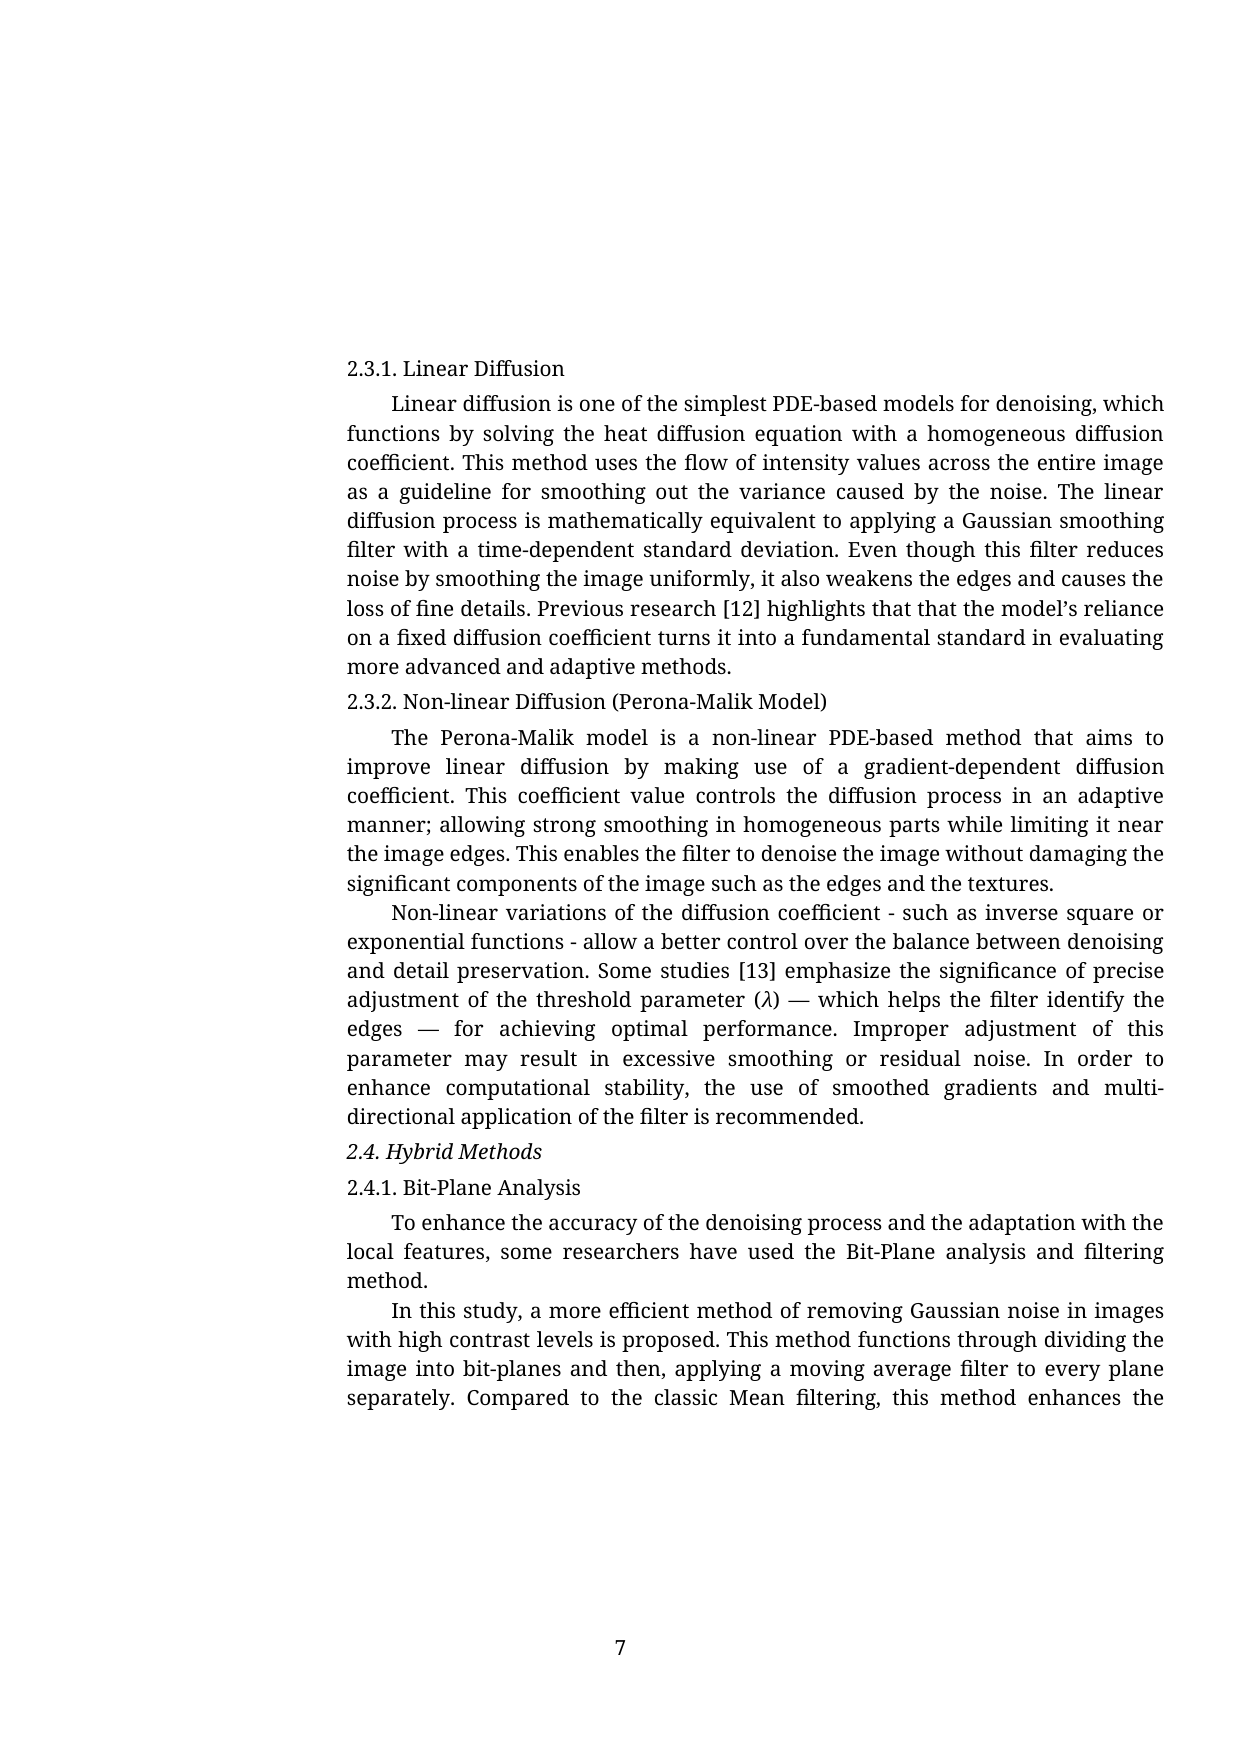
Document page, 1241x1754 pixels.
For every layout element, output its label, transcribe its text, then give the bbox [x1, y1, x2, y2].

text To enhance the accuracy of the denoising process and the adaptation with the local features, some researchers have used the Bit-Plane analysis and filtering method. [347, 1207, 1165, 1295]
text Non-linear variations of the diffusion coefficient - such as inverse square or exponential functions - allow a better control over the balance between denoising and detail preservation. Some studies [13] emphasize the significance of precise adjustment of the threshold parameter (λ) — which helps the filter identify the edges — for achieving optimal performance. Improper adjustment of this parameter may result in excessive smoothing or residual noise. In order to enhance computational stability, the use of smoothed gradients and multi-directional application of the filter is recommended. [347, 897, 1165, 1130]
subtitle 2.3.1. Linear Diffusion [347, 353, 1165, 382]
text Linear diffusion is one of the simplest PDE-based models for denoising, which functions by solving the heat diffusion equation with a homogeneous diffusion coefficient. This method uses the flow of intensity values across the entire image as a guideline for smoothing out the variance caused by the noise. The linear diffusion process is mathematically equivalent to applying a Gaussian smoothing filter with a time-dependent standard deviation. Even though this filter reduces noise by smoothing the image uniformly, it also weakens the edges and causes the loss of fine details. Previous research [12] highlights that that the model’s reliance on a fixed diffusion coefficient turns it into a fundamental standard in evaluating more advanced and adaptive methods. [347, 389, 1165, 680]
subtitle 2.4.1. Bit-Plane Analysis [347, 1172, 1165, 1201]
text The Perona-Malik model is a non-linear PDE-based method that aims to improve linear diffusion by making use of a gradient-dependent diffusion coefficient. This coefficient value controls the diffusion process in an adaptive manner; allowing strong smoothing in homogeneous parts while limiting it near the image edges. This enables the filter to denoise the image without damaging the significant components of the image such as the edges and the textures. [347, 722, 1165, 897]
subtitle 2.4. Hybrid Methods [347, 1137, 1165, 1166]
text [347, 1295, 1165, 1412]
subtitle 2.3.2. Non-linear Diffusion (Perona-Malik Model) [347, 687, 1165, 716]
